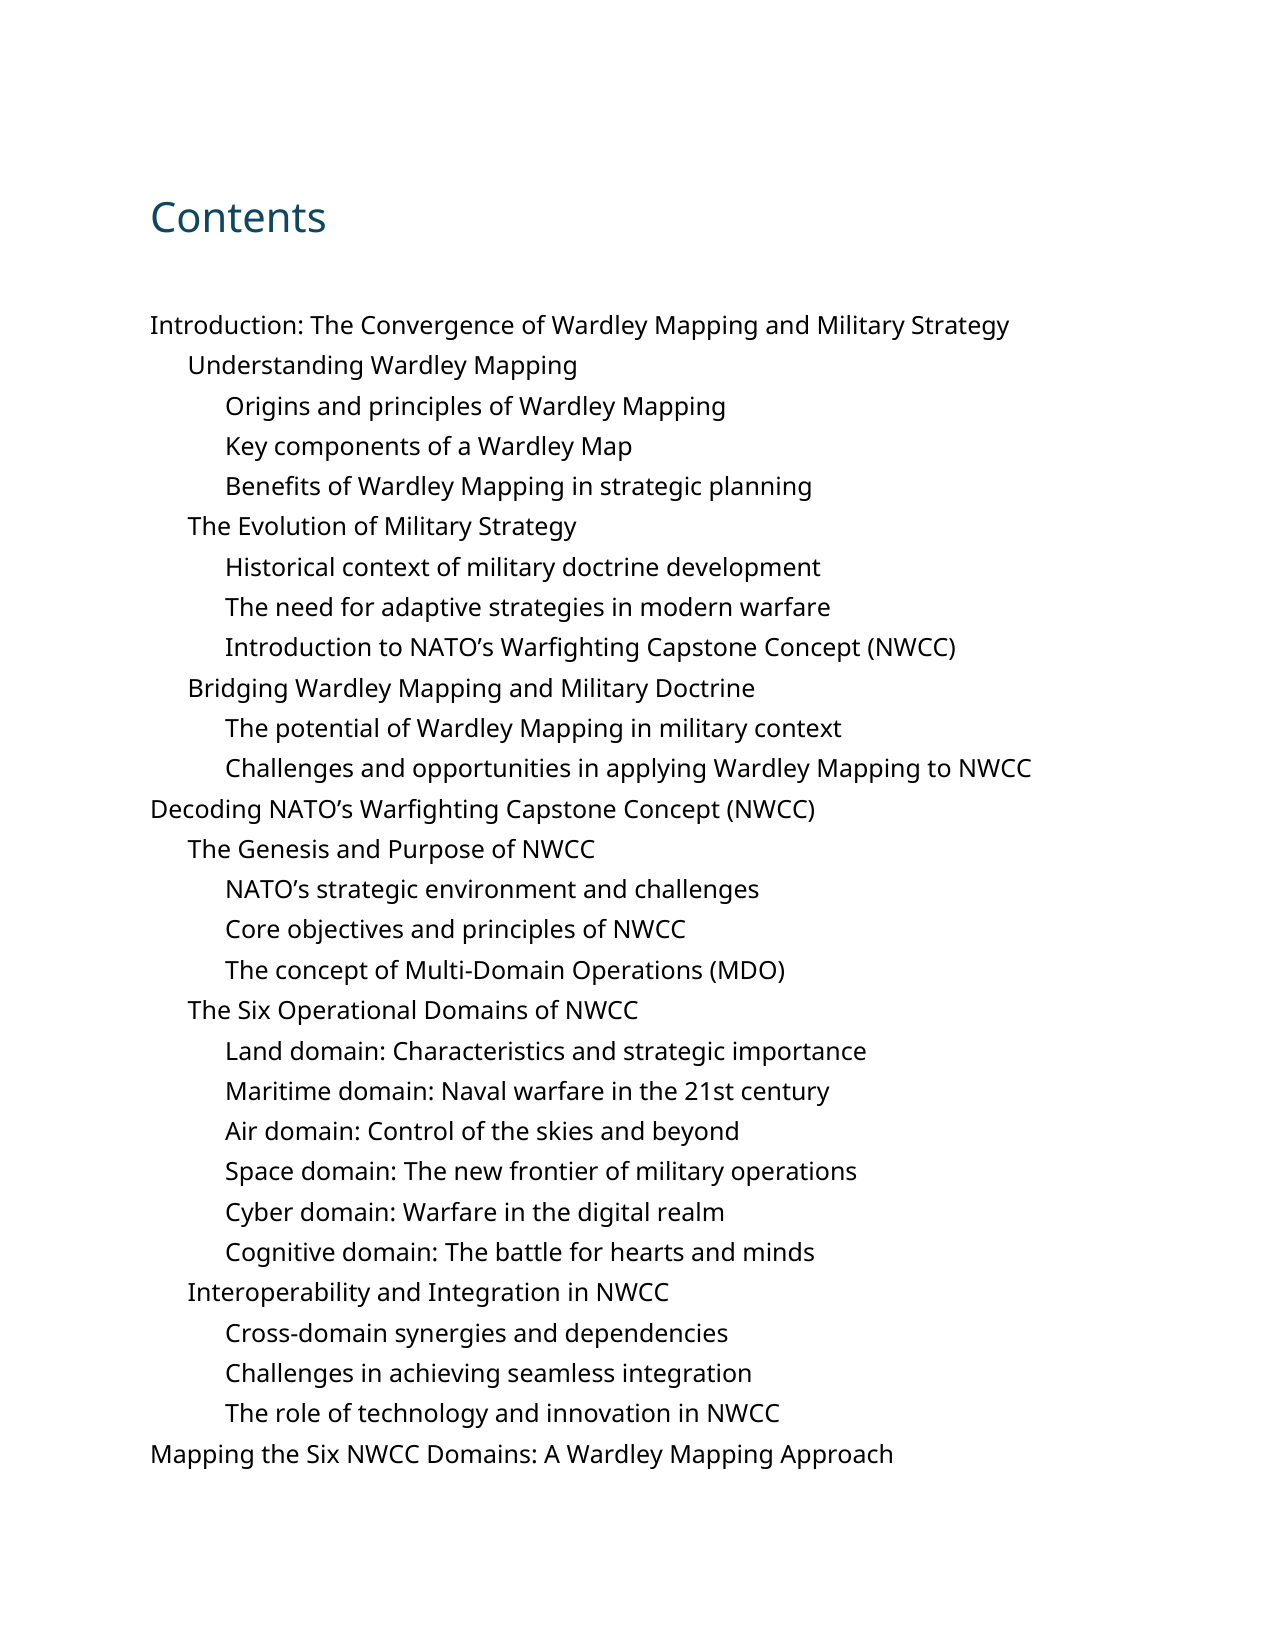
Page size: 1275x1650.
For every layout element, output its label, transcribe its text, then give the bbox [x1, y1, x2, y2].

subtitle Contents [150, 187, 1125, 244]
